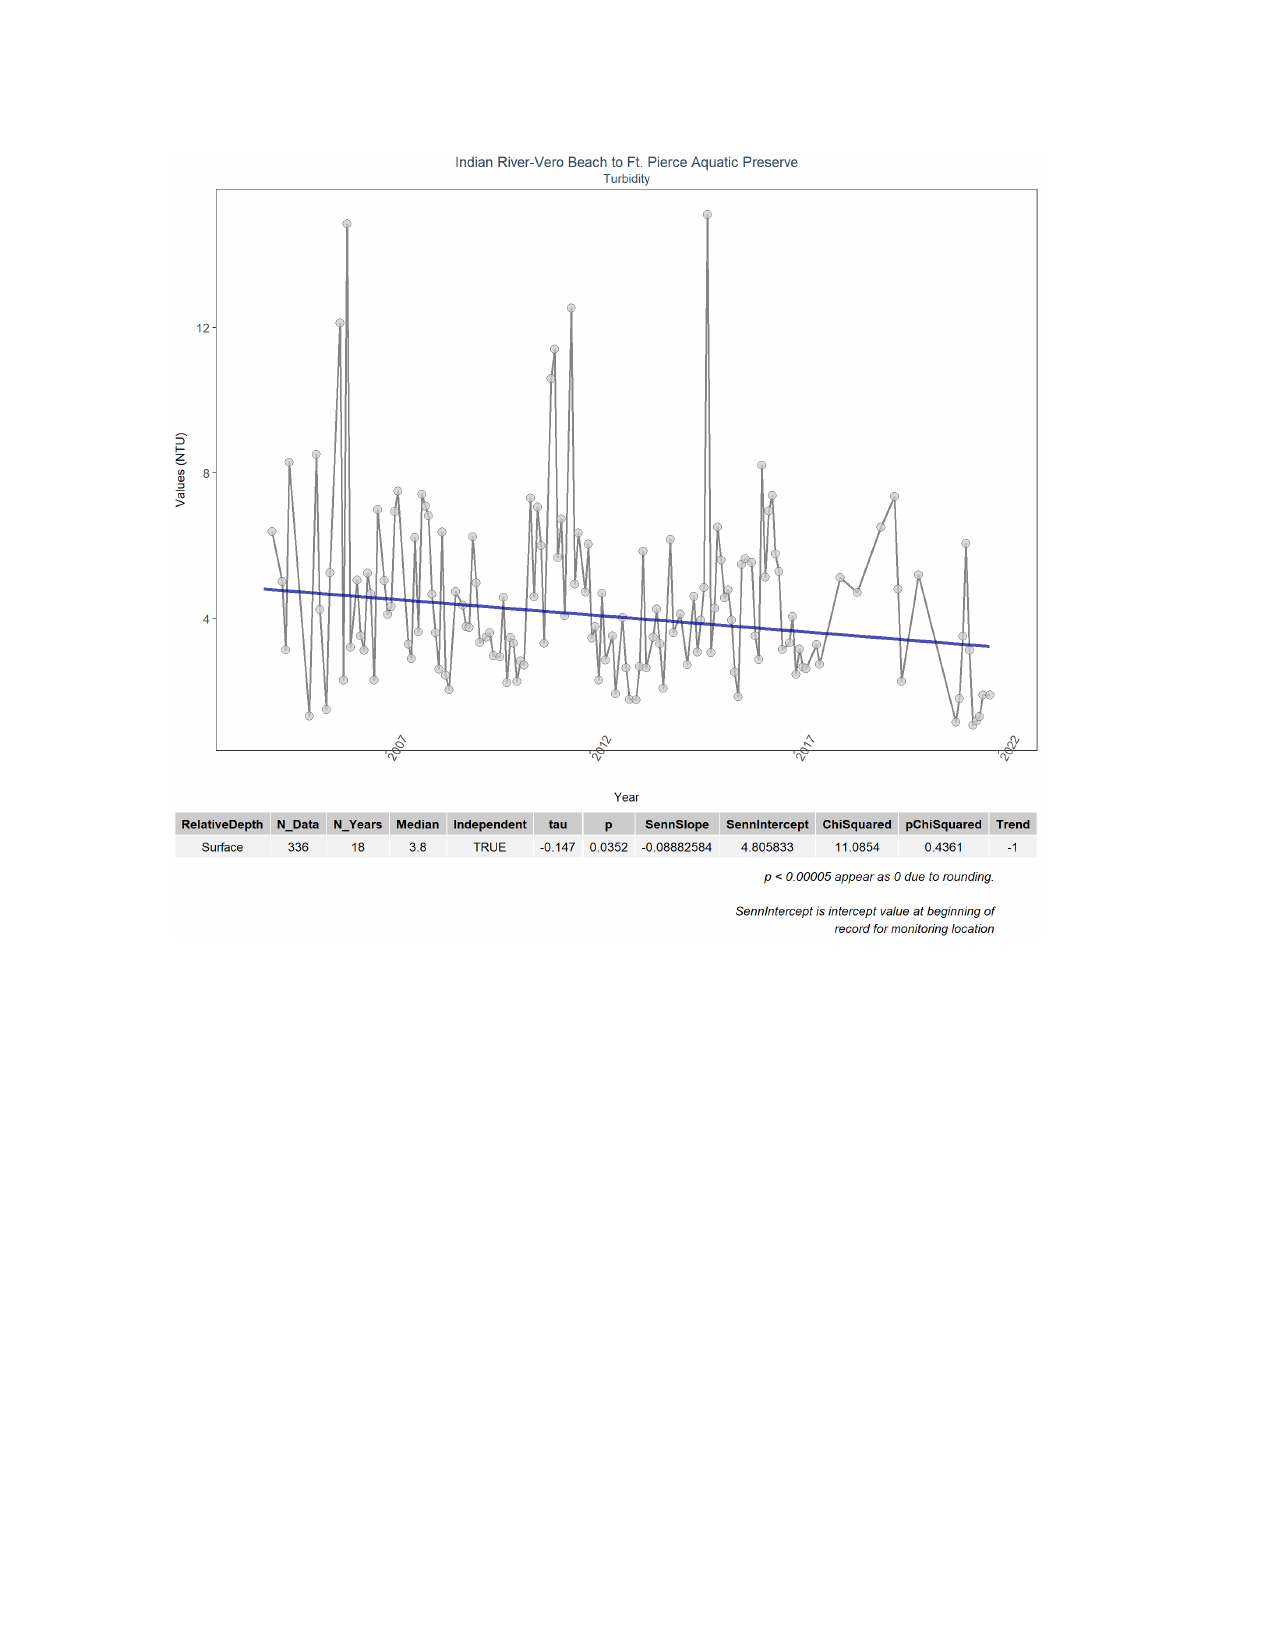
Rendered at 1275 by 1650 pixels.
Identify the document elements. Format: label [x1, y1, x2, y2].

picture [168, 150, 1044, 938]
